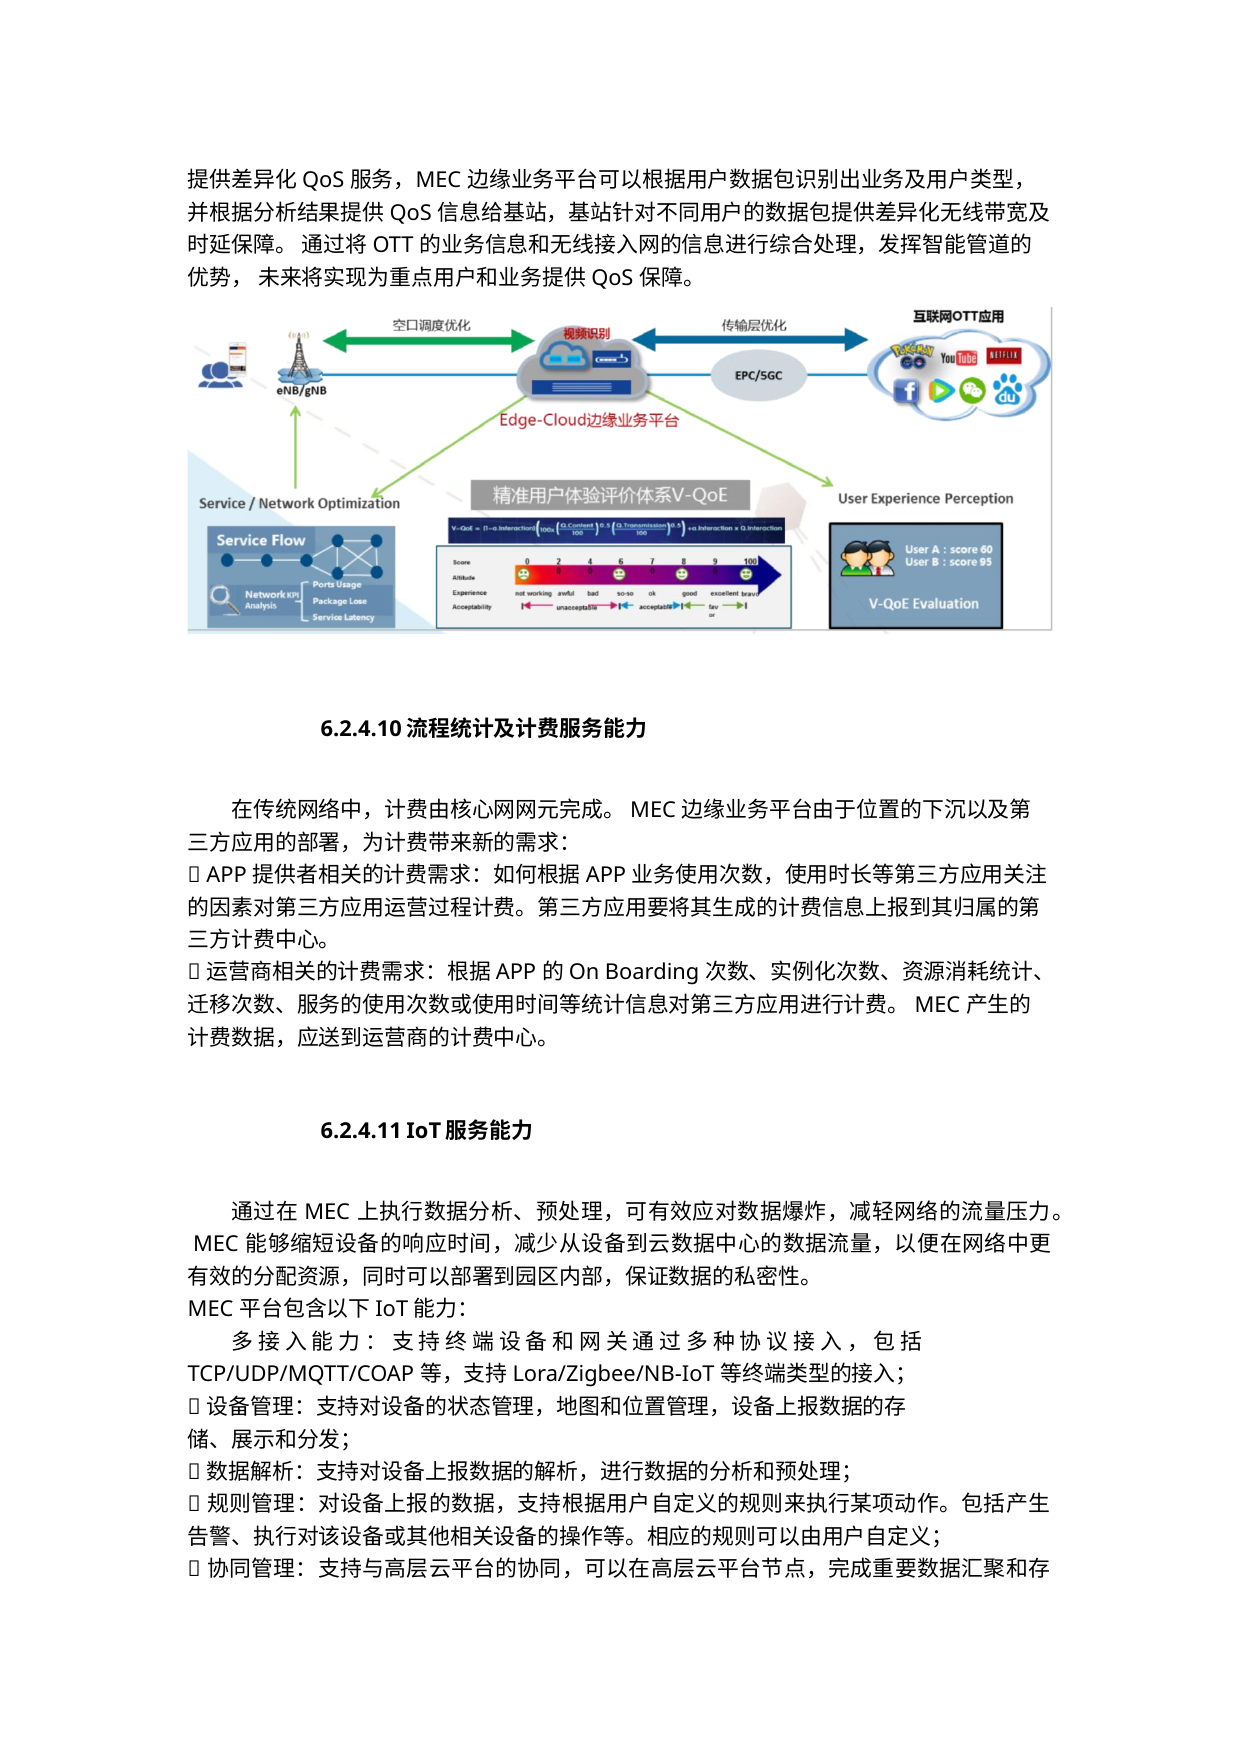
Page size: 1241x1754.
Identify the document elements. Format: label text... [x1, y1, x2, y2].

subtitle IoT服务能力 [320, 1113, 1053, 1146]
subtitle 流程统计及计费服务能力 [320, 711, 1053, 744]
text TCP/UDP/MQTT/COAP 等，支持 Lora/Zigbee/NB-IoT 等终端类型的接入； [187, 1356, 1053, 1389]
text 在传统网络中，计费由核心网网元完成。 MEC 边缘业务平台由于位置的下沉以及第三方应用的部署，为计费带来新的需求： [187, 792, 1053, 857]
text 多 接 入 能 力 ： 支 持 终 端 设 备 和 网 关 通 过 多 种 协 议 接 入 ， 包 括 [187, 1324, 1053, 1356]
text  规则管理：对设备上报的数据，支持根据用户自定义的规则来执行某项动作。包括产生告警、执行对该设备或其他相关设备的操作等。相应的规则可以由用户自定义； [187, 1486, 1053, 1551]
text  运营商相关的计费需求：根据 APP 的 On Boarding 次数、实例化次数、资源消耗统计、迁移次数、服务的使用次数或使用时间等统计信息对第三方应用进行计费。 MEC 产生的计费数据，应送到运营商的计费中心。 [187, 954, 1053, 1052]
text 通过在 MEC 上执行数据分析、预处理，可有效应对数据爆炸，减轻网络的流量压力。 MEC 能够缩短设备的响应时间，减少从设备到云数据中心的数据流量，以便在网络中更有效的分配资源，同时可以部署到园区内部，保证数据的私密性。 [187, 1194, 1053, 1291]
text 储、展示和分发； [187, 1421, 1053, 1454]
picture [187, 307, 1053, 634]
text  APP 提供者相关的计费需求：如何根据 APP 业务使用次数，使用时长等第三方应用关注的因素对第三方应用运营过程计费。第三方应用要将其生成的计费信息上报到其归属的第三方计费中心。 [187, 857, 1053, 954]
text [187, 162, 1053, 292]
text MEC 平台包含以下 IoT 能力： [187, 1291, 1053, 1324]
text  设备管理：支持对设备的状态管理，地图和位置管理，设备上报数据的存 [187, 1389, 1053, 1421]
text  数据解析：支持对设备上报数据的解析，进行数据的分析和预处理； [187, 1454, 1053, 1486]
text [187, 1551, 1053, 1584]
